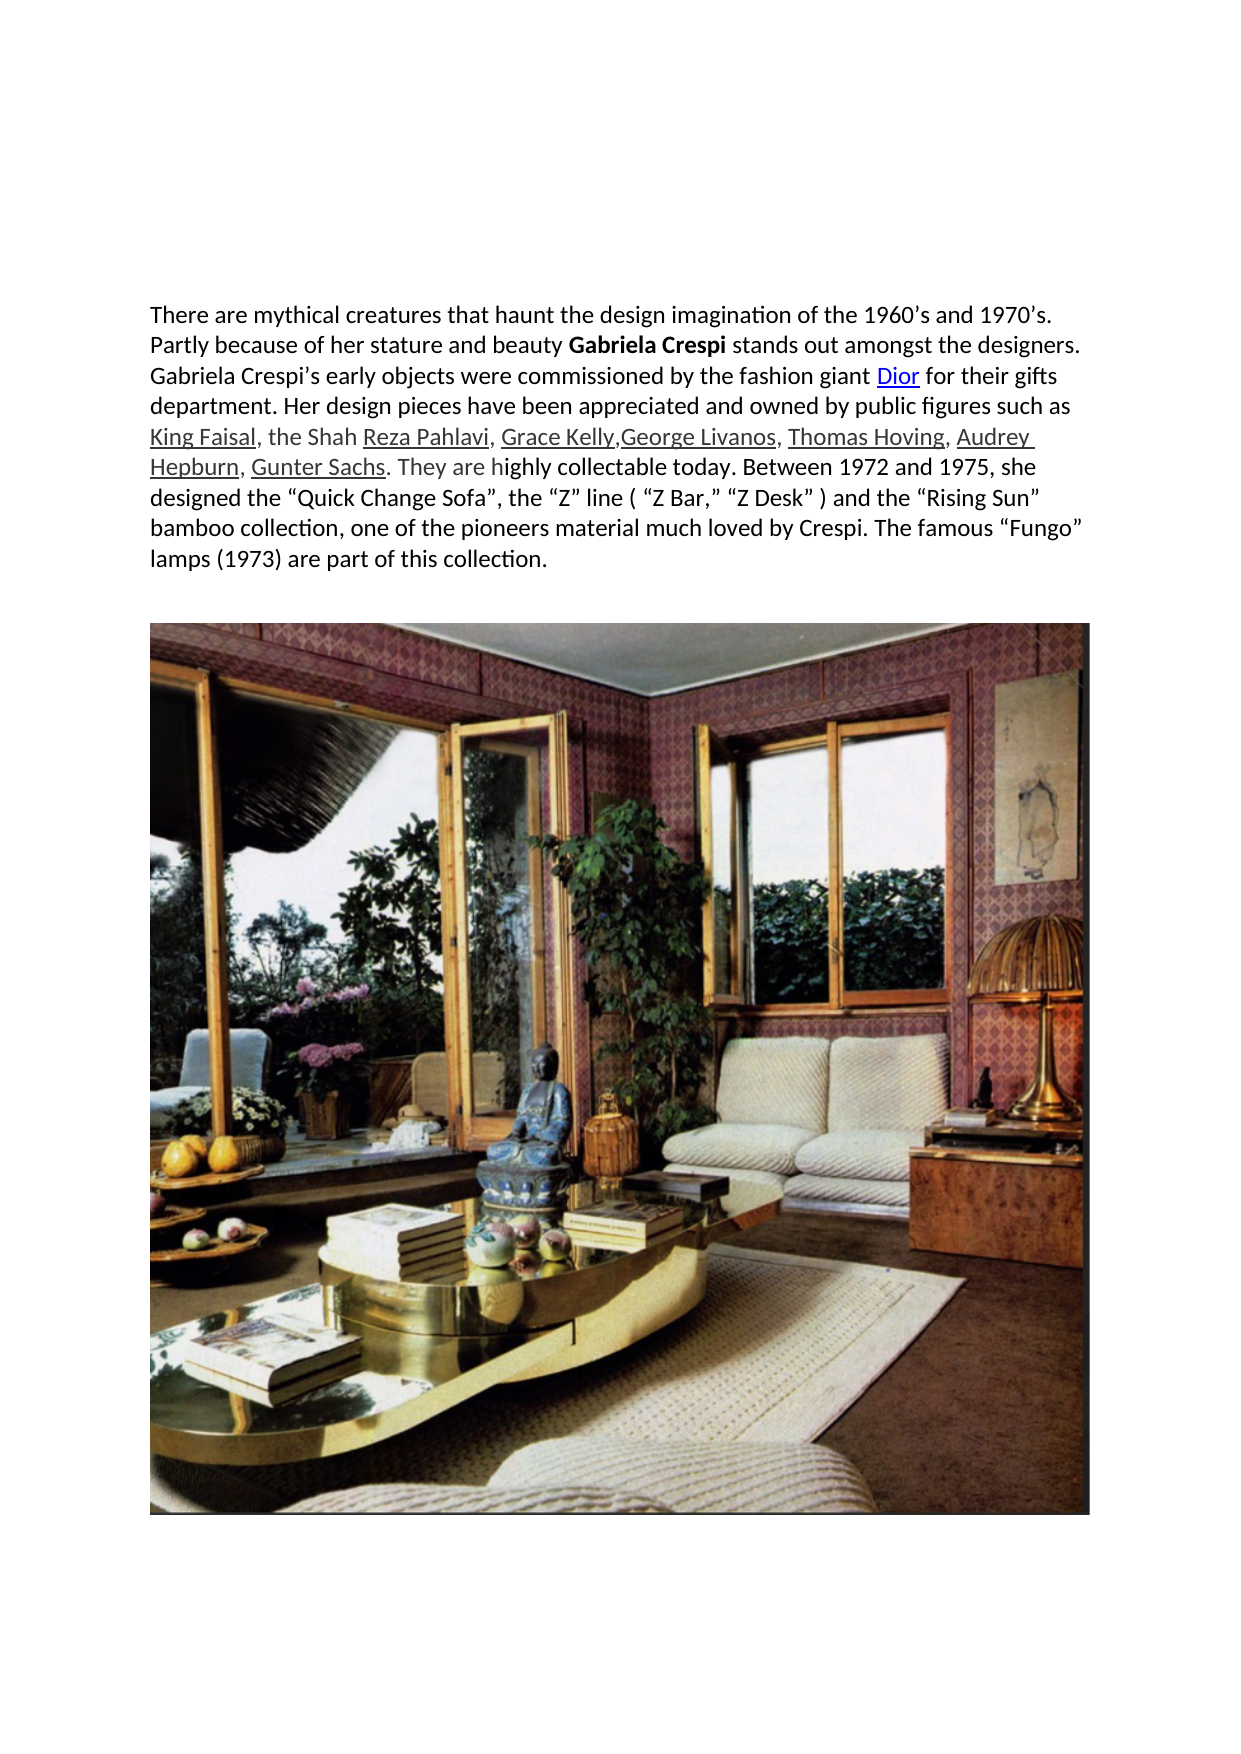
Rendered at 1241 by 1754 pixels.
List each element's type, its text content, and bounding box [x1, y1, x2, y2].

text There are mythical creatures that haunt the design imagination of the 1960’s and 1970’s. Partly because of her stature and beauty Gabriela Crespi stands out amongst the designers. Gabriela Crespi’s early objects were commissioned by the fashion giant Dior for their gifts department. Her design pieces have been appreciated and owned by public figures such as King Faisal, the Shah Reza Pahlavi, Grace Kelly,George Livanos, Thomas Hoving, Audrey Hepburn, Gunter Sachs. They are highly collectable today. Between 1972 and 1975, she designed the “Quick Change Sofa”, the “Z” line ( “Z Bar,” “Z Desk” ) and the “Rising Sun” bamboo collection, one of the pioneers material much loved by Crespi. The famous “Fungo” lamps (1973) are part of this collection. [150, 299, 1090, 573]
picture [150, 623, 1090, 1515]
